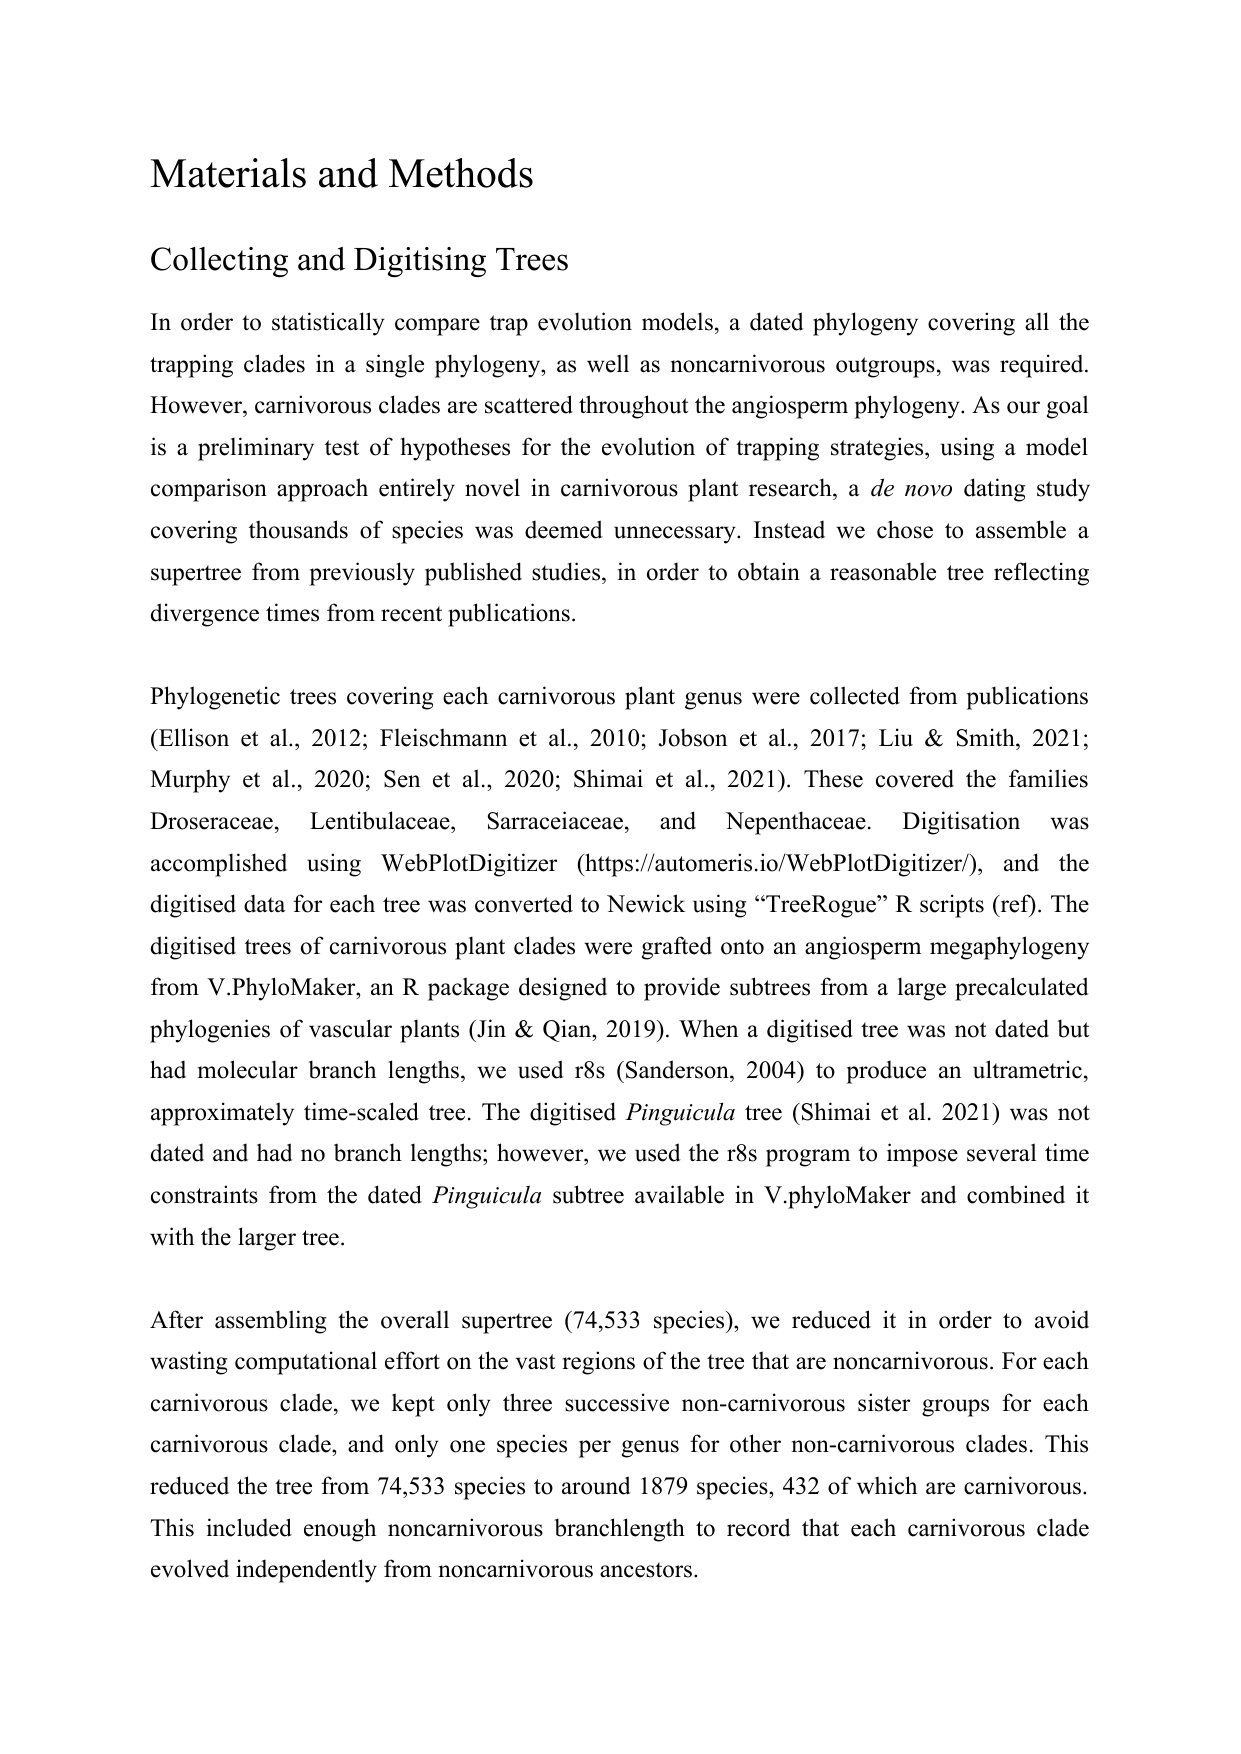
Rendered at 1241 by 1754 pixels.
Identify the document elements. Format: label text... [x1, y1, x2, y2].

text Phylogenetic trees covering each carnivorous plant genus were collected from publications (Ellison et al., 2012; Fleischmann et al., 2010; Jobson et al., 2017; Liu & Smith, 2021; Murphy et al., 2020; Sen et al., 2020; Shimai et al., 2021). These covered the families Droseraceae, Lentibulaceae, Sarraceiaceae, and Nepenthaceae. Digitisation was accomplished using WebPlotDigitizer (https://automeris.io/WebPlotDigitizer/), and the digitised data for each tree was converted to Newick using “TreeRogue” R scripts (ref). The digitised trees of carnivorous plant clades were grafted onto an angiosperm megaphylogeny from V.PhyloMaker, an R package designed to provide subtrees from a large precalculated phylogenies of vascular plants (Jin & Qian, 2019). When a digitised tree was not dated but had molecular branch lengths, we used r8s (Sanderson, 2004) to produce an ultrametric, approximately time-scaled tree. The digitised Pinguicula tree (Shimai et al. 2021) was not dated and had no branch lengths; however, we used the r8s program to impose several time constraints from the dated Pinguicula subtree available in V.phyloMaker and combined it with the larger tree. [150, 682, 1090, 1250]
subtitle Materials and Methods [150, 150, 1090, 196]
subtitle Collecting and Digitising Trees [150, 241, 1090, 277]
text In order to statistically compare trap evolution models, a dated phylogeny covering all the trapping clades in a single phylogeny, as well as noncarnivorous outgroups, was required. However, carnivorous clades are scattered throughout the angiosperm phylogeny. As our goal is a preliminary test of hypotheses for the evolution of trapping strategies, using a model comparison approach entirely novel in carnivorous plant research, a de novo dating study covering thousands of species was deemed unnecessary. Instead we chose to assemble a supertree from previously published studies, in order to obtain a reasonable tree reflecting divergence times from recent publications. [150, 308, 1090, 627]
text After assembling the overall supertree (74,533 species), we reduced it in order to avoid wasting computational effort on the vast regions of the tree that are noncarnivorous. For each carnivorous clade, we kept only three successive non-carnivorous sister groups for each carnivorous clade, and only one species per genus for other non-carnivorous clades. This reduced the tree from 74,533 species to around 1879 species, 432 of which are carnivorous. This included enough noncarnivorous branchlength to record that each carnivorous clade evolved independently from noncarnivorous ancestors. [150, 1306, 1090, 1583]
